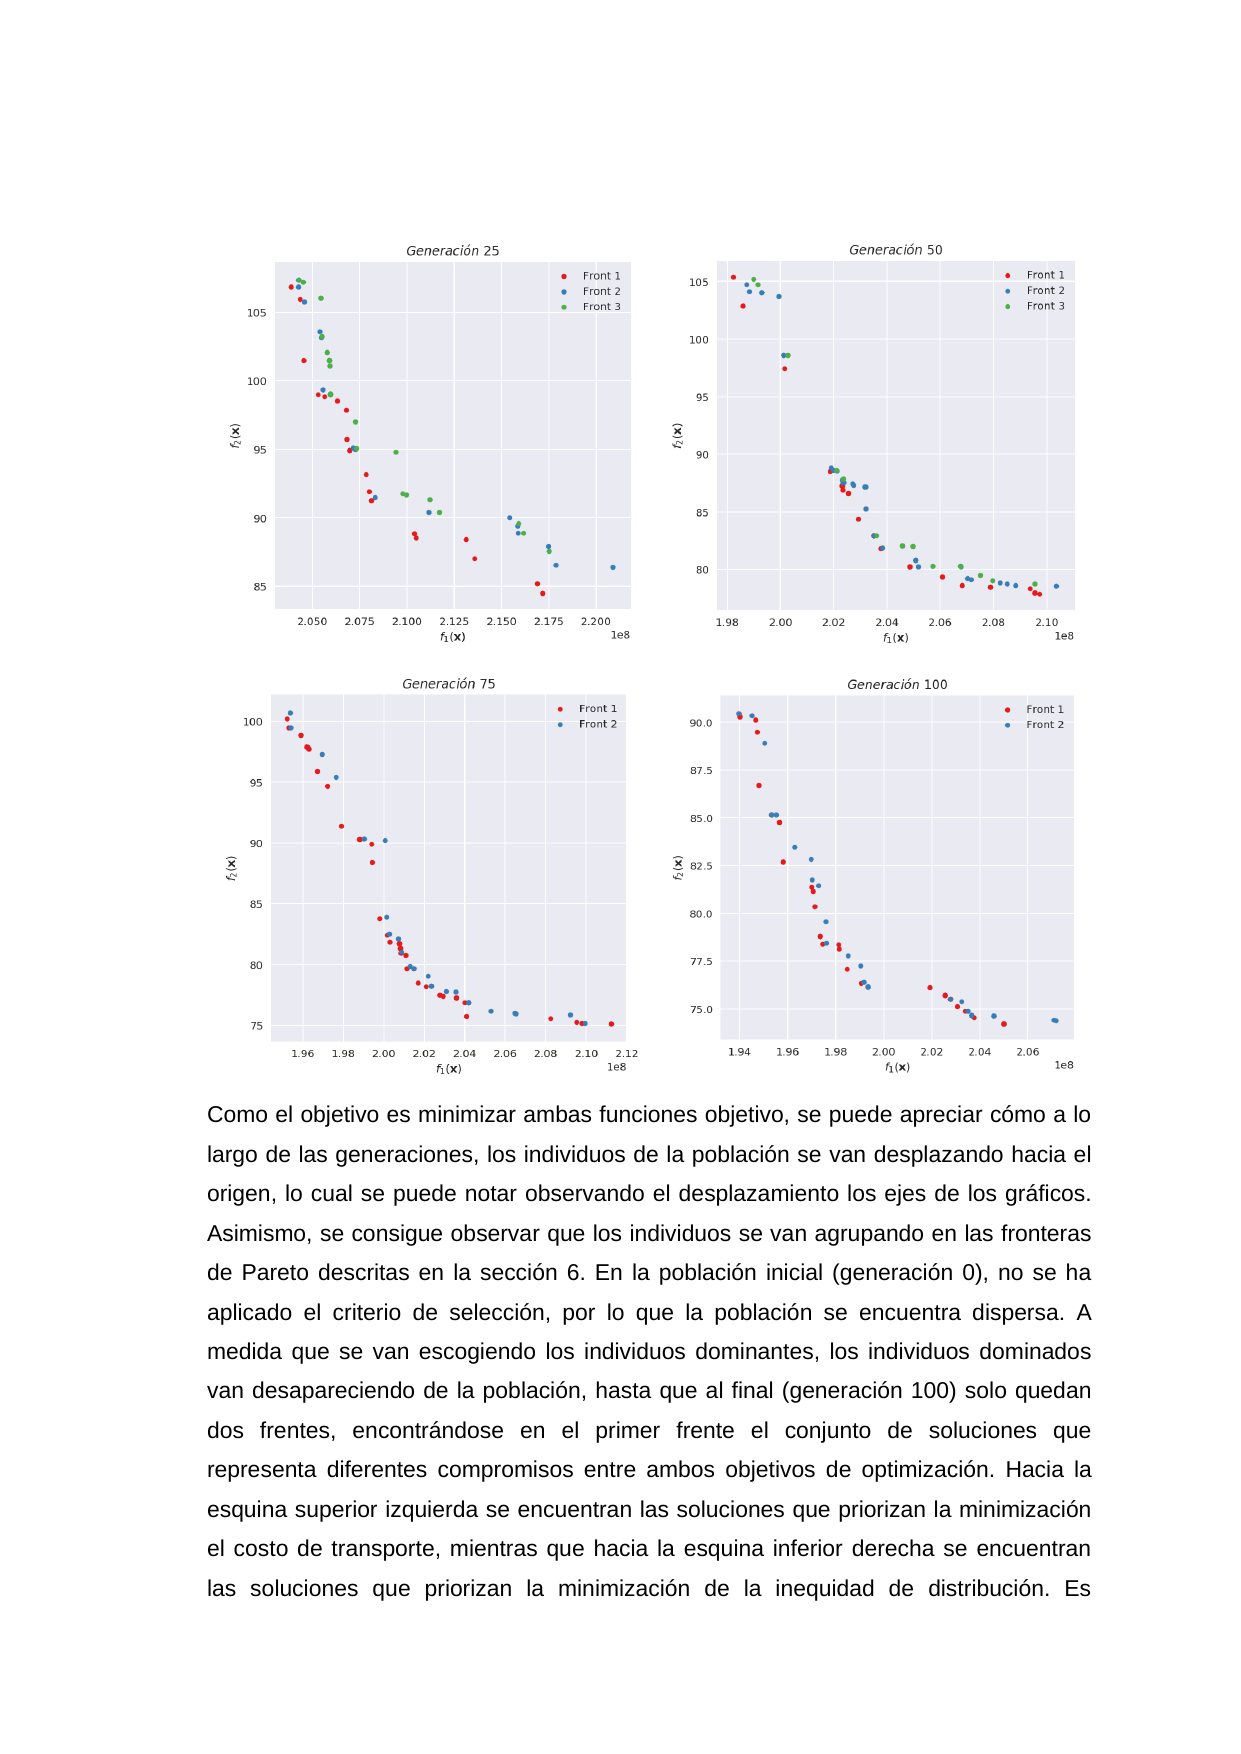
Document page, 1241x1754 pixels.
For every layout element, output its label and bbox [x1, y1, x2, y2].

table_cell [207, 236, 653, 670]
table_cell [654, 236, 1092, 670]
text [207, 1101, 1092, 1601]
picture [222, 237, 638, 651]
table_cell [654, 670, 1092, 1101]
table_cell [207, 670, 653, 1101]
picture [664, 236, 1082, 652]
picture [665, 671, 1081, 1081]
picture [218, 670, 646, 1083]
